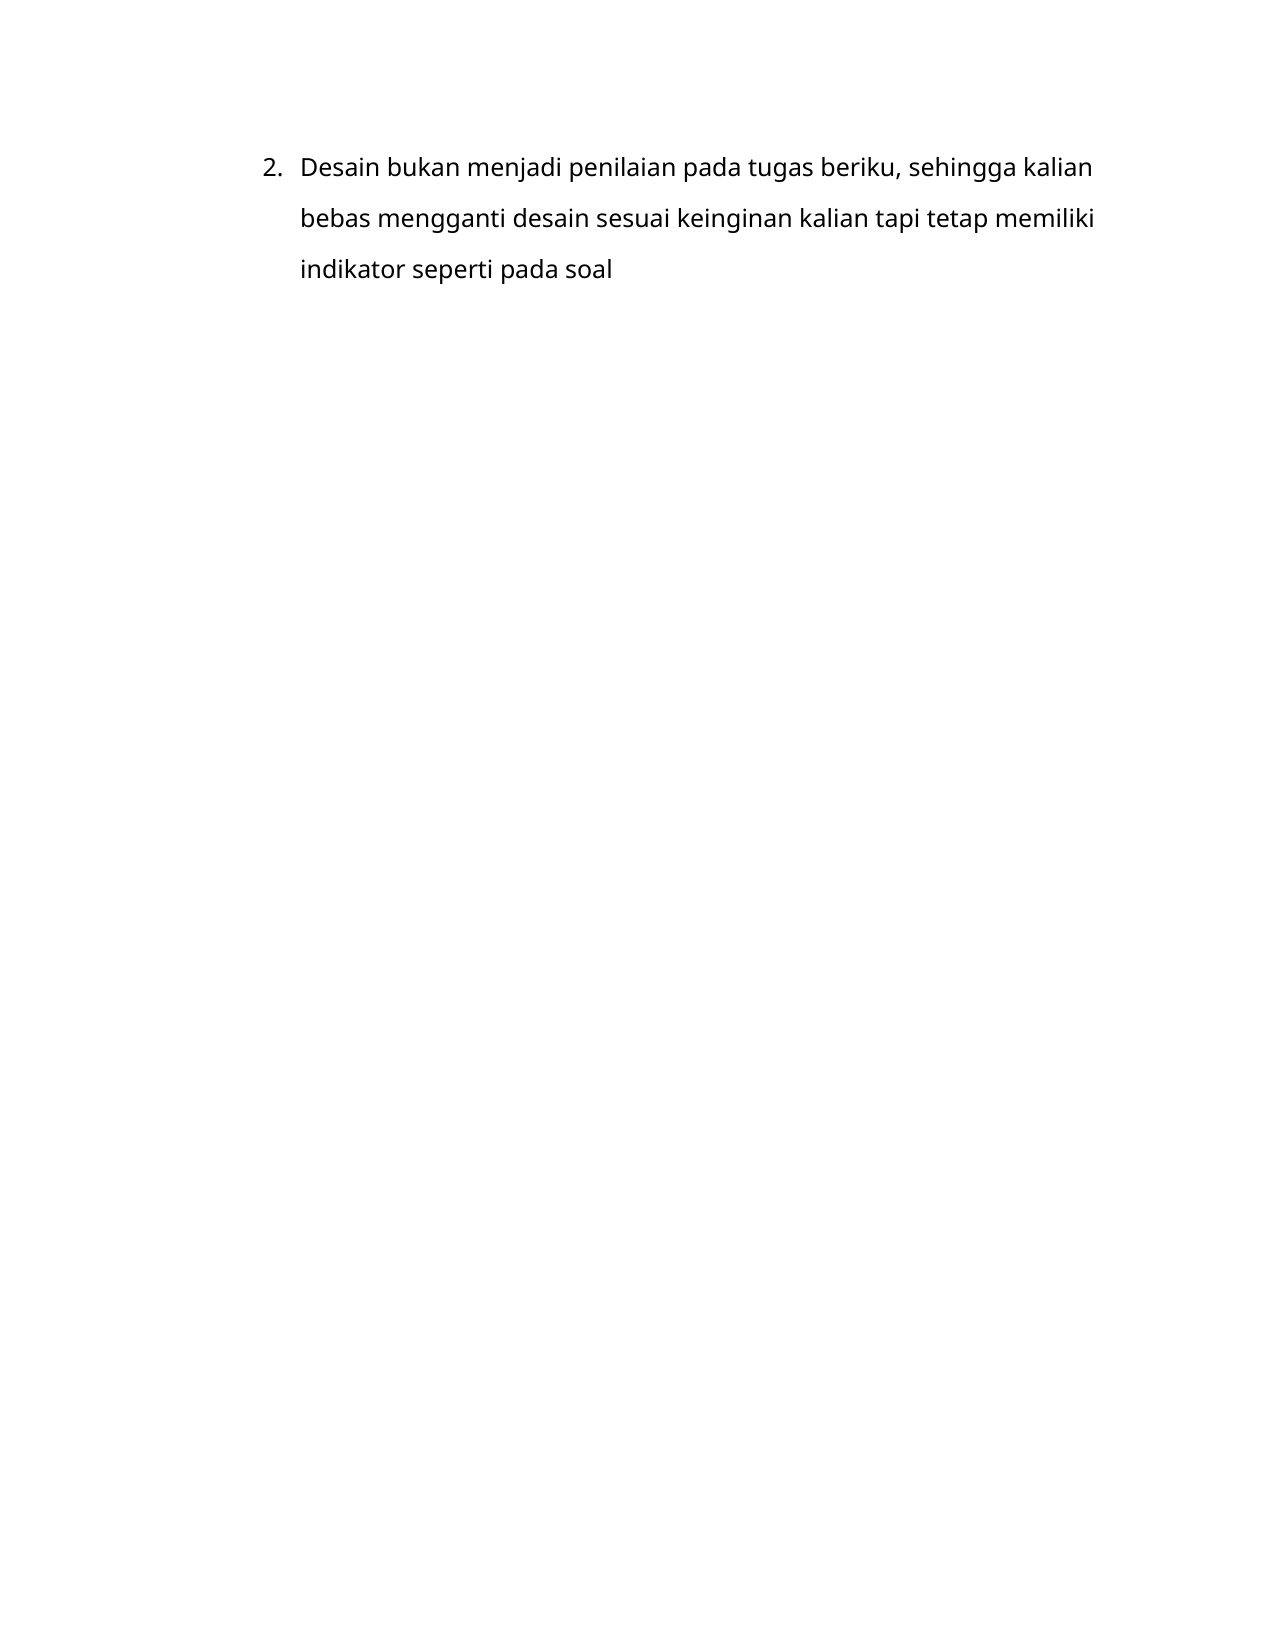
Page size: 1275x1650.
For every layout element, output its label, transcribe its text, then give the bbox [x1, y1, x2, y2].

list Desain bukan menjadi penilaian pada tugas beriku, sehingga kalian bebas mengganti desain sesuai keinginan kalian tapi tetap memiliki indikator seperti pada soal [262, 150, 1125, 286]
